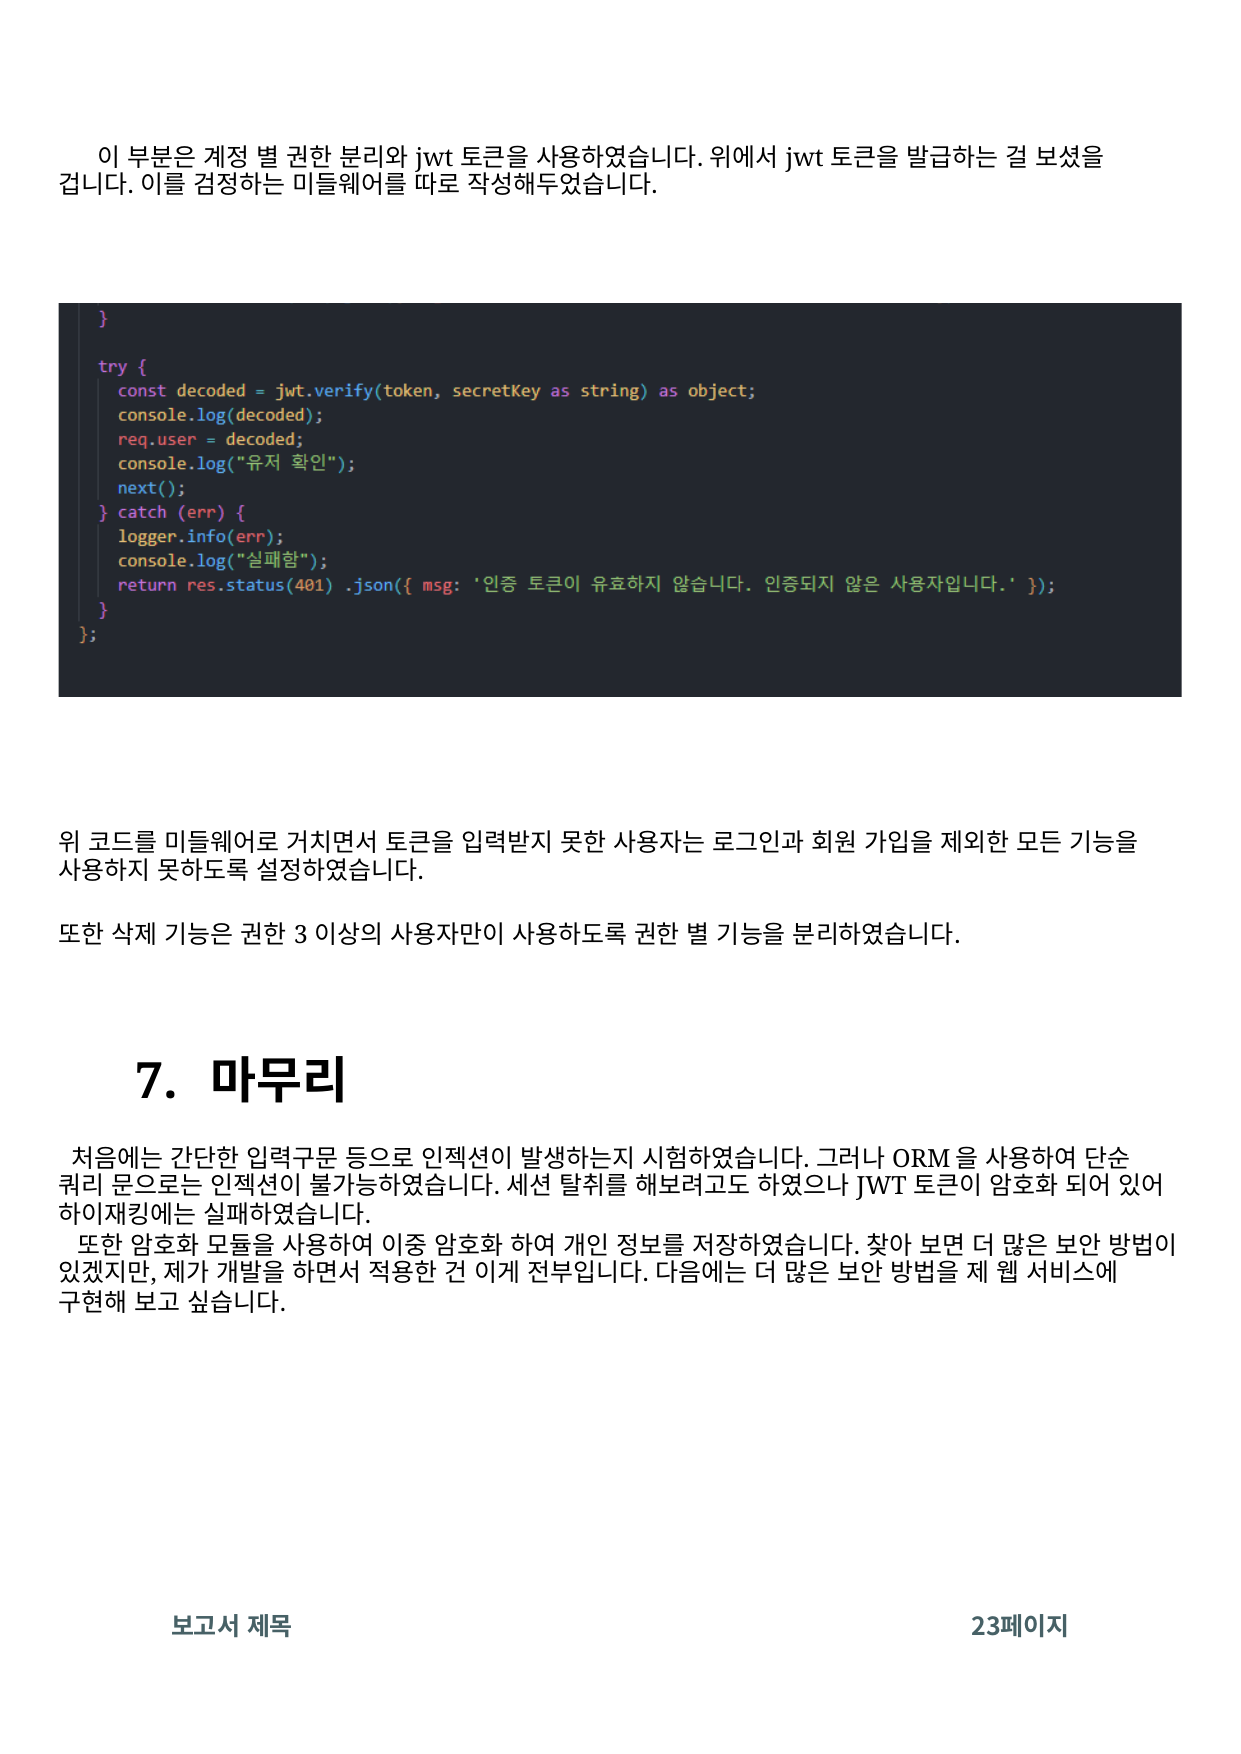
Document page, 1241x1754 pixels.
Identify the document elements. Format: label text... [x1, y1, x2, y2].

text 이 부분은 계정 별 권한 분리와 jwt 토큰을 사용하였습니다. 위에서 jwt 토큰을 발급하는 걸 보셨을 겁니다. 이를 검정하는 미들웨어를 따로 작성해두었습니다. [58, 143, 1182, 201]
picture [58, 303, 1182, 697]
text 위 코드를 미들웨어로 거치면서 토큰을 입력받지 못한 사용자는 로그인과 회원 가입을 제외한 모든 기능을 사용하지 못하도록 설정하였습니다. [58, 829, 1182, 887]
text 처음에는 간단한 입력구문 등으로 인젝션이 발생하는지 시험하였습니다. 그러나 ORM을 사용하여 단순 쿼리 문으로는 인젝션이 불가능하였습니다. 세션 탈취를 해보려고도 하였으나 JWT 토큰이 암호화 되어 있어 하이재킹에는 실패하였습니다. [58, 1144, 1182, 1231]
text 또한 삭제 기능은 권한 3 이상의 사용자만이 사용하도록 권한 별 기능을 분리하였습니다. [58, 921, 1182, 950]
text 또한 암호화 모듈을 사용하여 이중 암호화 하여 개인 정보를 저장하였습니다. 찾아 보면 더 많은 보안 방법이 있겠지만, 제가 개발을 하면서 적용한 건 이게 전부입니다. 다음에는 더 많은 보안 방법을 제 웹 서비스에 구현해 보고 싶습니다. [58, 1231, 1182, 1318]
subtitle 마무리 [135, 1052, 1182, 1110]
